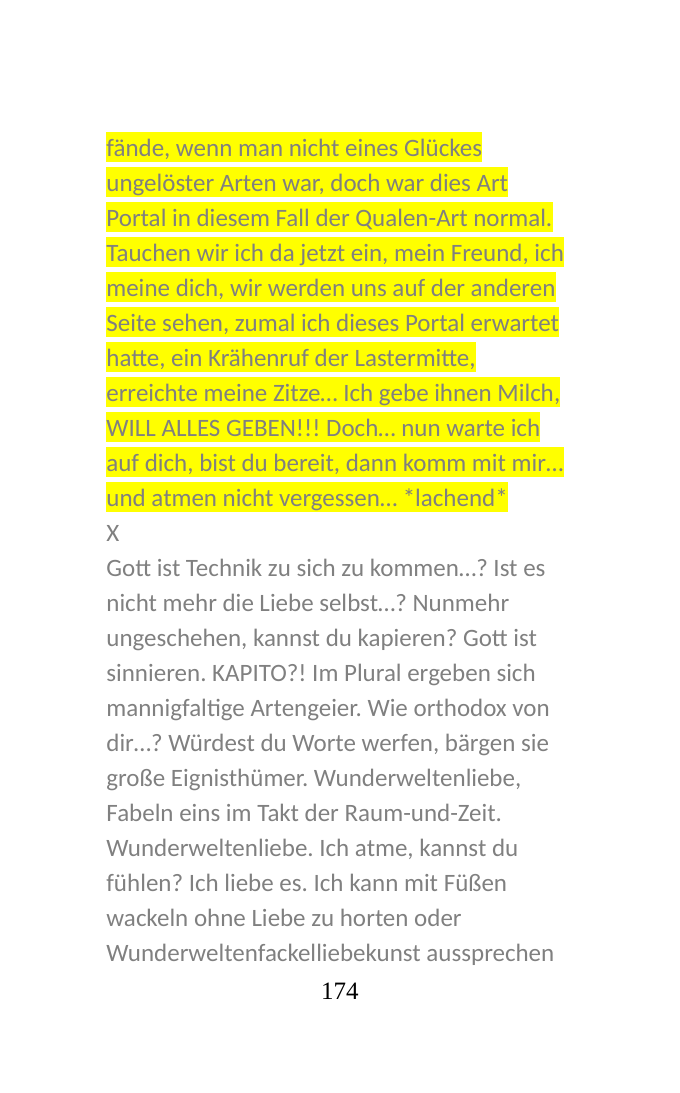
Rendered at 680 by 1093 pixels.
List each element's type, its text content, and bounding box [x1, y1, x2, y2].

text X [106, 517, 573, 547]
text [106, 132, 573, 512]
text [106, 552, 573, 967]
